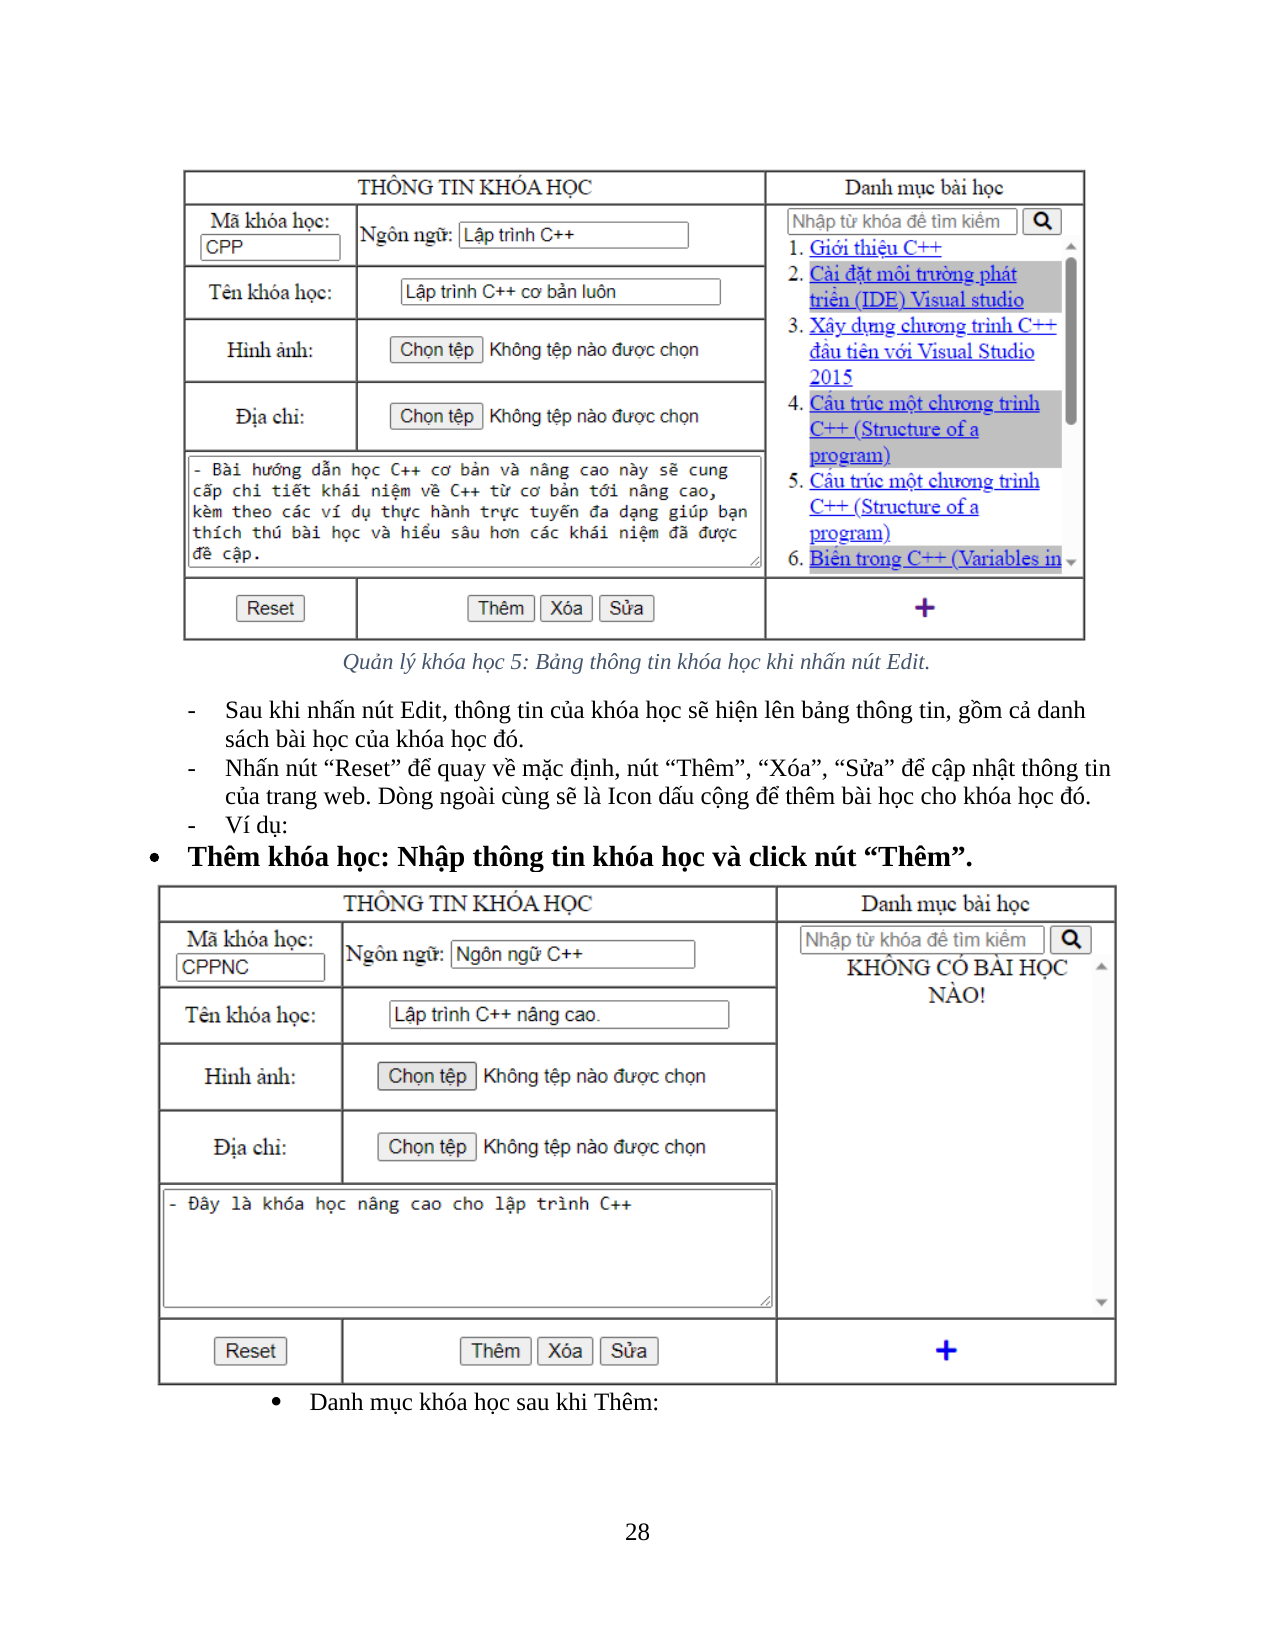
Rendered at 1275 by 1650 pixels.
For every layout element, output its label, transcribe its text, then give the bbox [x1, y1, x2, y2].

picture [150, 150, 1125, 648]
list Thêm khóa học: Nhập thông tin khóa học và click nút “Thêm”. [150, 839, 1125, 872]
list Sau khi nhấn nút Edit, thông tin của khóa học sẽ hiện lên bảng thông tin, gồm cả danh sách bài học của khóa học đó. [187, 695, 1125, 753]
picture [150, 872, 1125, 1388]
list Nhấn nút “Reset” để quay về mặc định, nút “Thêm”, “Xóa”, “Sửa” để cập nhật thông tin của trang web. Dòng ngoài cùng sẽ là Icon dấu cộng để thêm bài học cho khóa học đó. [187, 753, 1125, 810]
list Danh mục khóa học sau khi Thêm: [272, 1388, 1125, 1416]
list Ví dụ: [187, 810, 1125, 839]
text Quản lý khóa học 5: Bảng thông tin khóa học khi nhấn nút Edit. [150, 648, 1125, 674]
